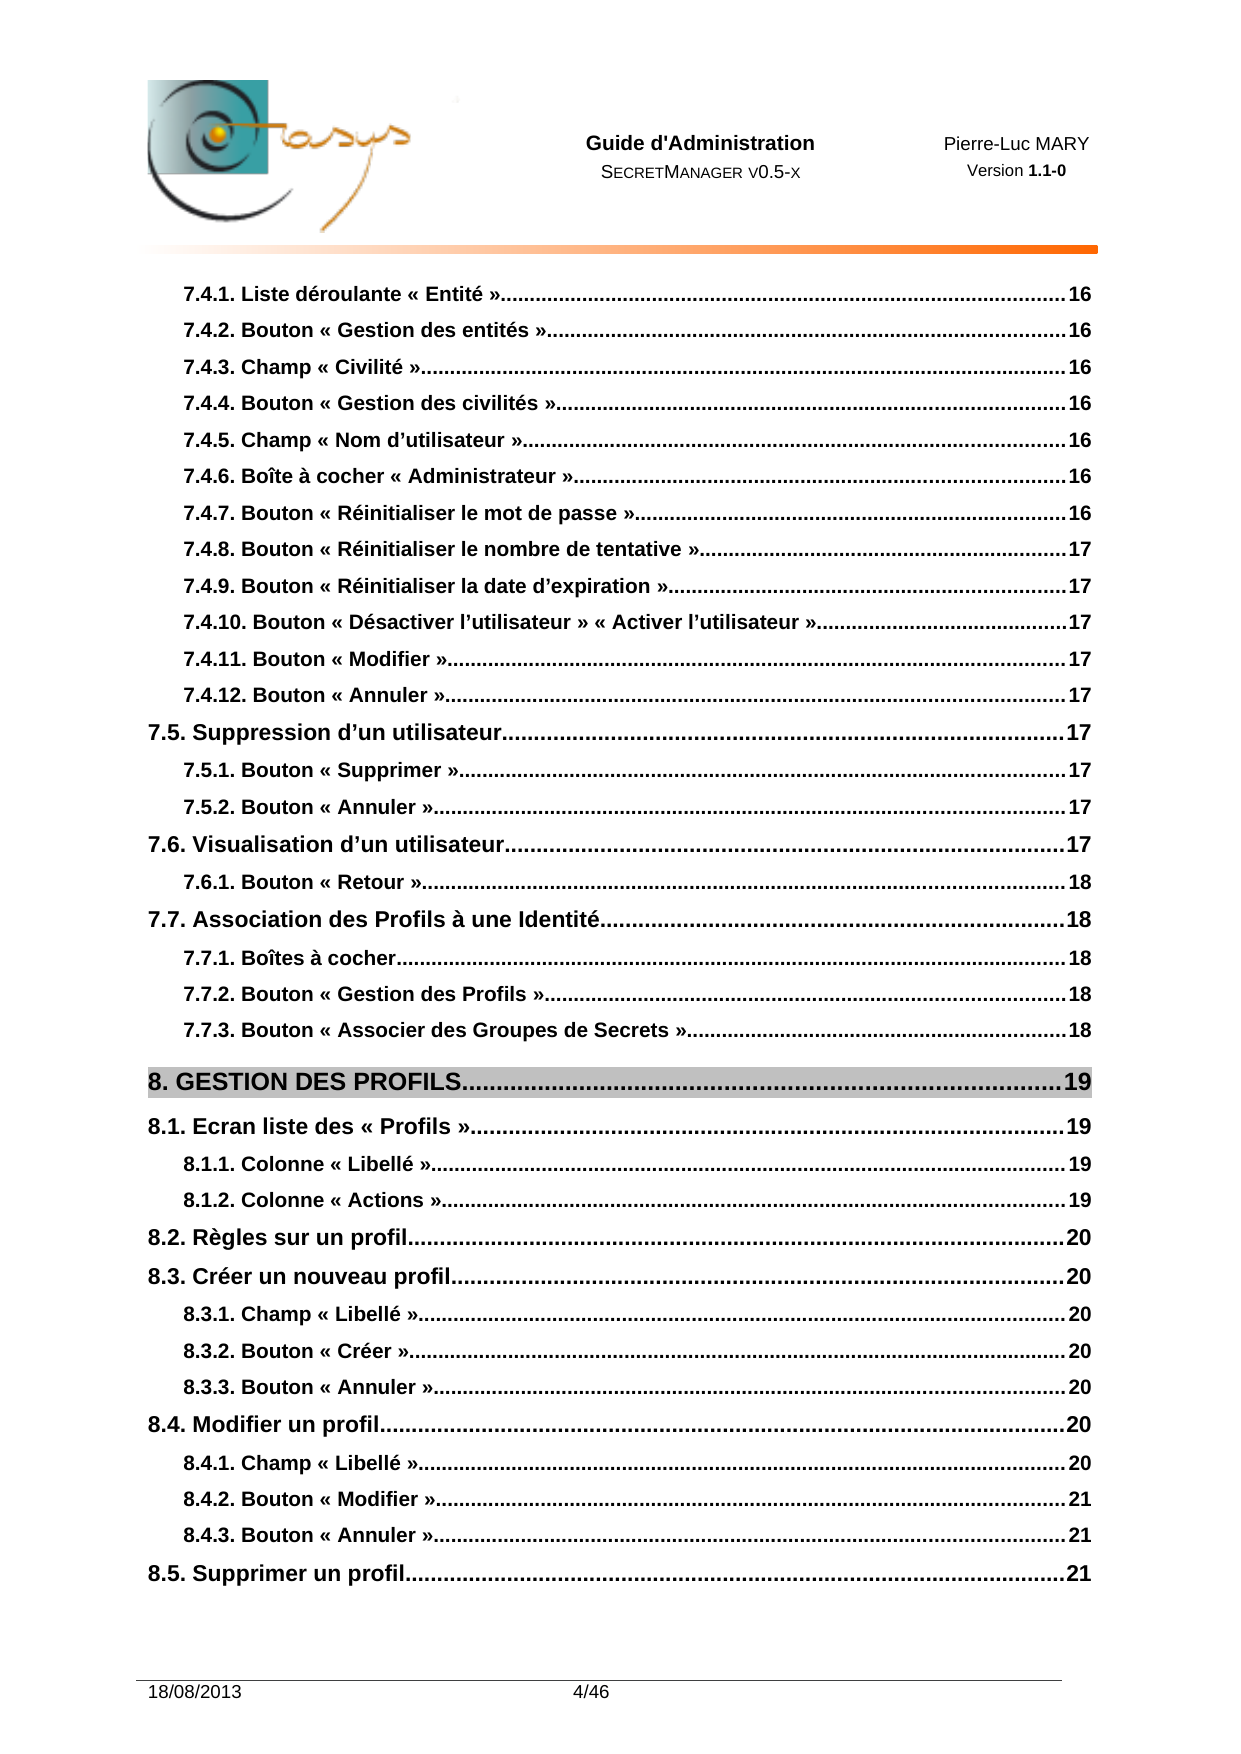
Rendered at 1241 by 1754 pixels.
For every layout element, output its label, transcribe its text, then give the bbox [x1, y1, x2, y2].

text 7.7.2. Bouton « Gestion des Profils » 18 [183, 982, 1092, 1006]
text 8.1. Ecran liste des « Profils » 19 [148, 1113, 1092, 1139]
text 8.1.1. Colonne « Libellé » 19 [183, 1151, 1092, 1175]
text 7.6. Visualisation d’un utilisateur 17 [148, 831, 1092, 857]
text 8.3.3. Bouton « Annuler » 20 [183, 1375, 1092, 1399]
text 7.4.12. Bouton « Annuler » 17 [183, 683, 1092, 707]
text 7.7.1. Boîtes à cocher 18 [183, 945, 1092, 969]
text 7.4.3. Champ « Civilité » 16 [183, 355, 1092, 379]
text 7.4.2. Bouton « Gestion des entités » 16 [183, 318, 1092, 342]
text 8.3.2. Bouton « Créer » 20 [183, 1338, 1092, 1362]
text 7.5.1. Bouton « Supprimer » 17 [183, 758, 1092, 782]
text 7.4.11. Bouton « Modifier » 17 [183, 646, 1092, 670]
text 8.4.3. Bouton « Annuler » 21 [183, 1523, 1092, 1547]
text 8.5. Supprimer un profil 21 [148, 1560, 1092, 1586]
text 7.4.5. Champ « Nom d’utilisateur » 16 [183, 428, 1092, 452]
text 7.4.8. Bouton « Réinitialiser le nombre de tentative » 17 [183, 537, 1092, 561]
picture [147, 80, 461, 233]
text 7.4.4. Bouton « Gestion des civilités » 16 [183, 391, 1092, 415]
text 8.3. Créer un nouveau profil 20 [148, 1263, 1092, 1289]
text 7.7.3. Bouton « Associer des Groupes de Secrets » 18 [183, 1018, 1092, 1042]
text 7.4.6. Boîte à cocher « Administrateur » 16 [183, 464, 1092, 488]
text 7.7. Association des Profils à une Identité 18 [148, 906, 1092, 933]
text 8.4.2. Bouton « Modifier » 21 [183, 1487, 1092, 1511]
text 7.6.1. Bouton « Retour » 18 [183, 870, 1092, 894]
text 8. Gestion des profils 19 [148, 1067, 1092, 1098]
text 7.4.9. Bouton « Réinitialiser la date d’expiration » 17 [183, 573, 1092, 597]
text 8.3.1. Champ « Libellé » 20 [183, 1302, 1092, 1326]
text 8.4. Modifier un profil 20 [148, 1411, 1092, 1438]
text 8.4.1. Champ « Libellé » 20 [183, 1450, 1092, 1474]
text 7.5. Suppression d’un utilisateur 17 [148, 719, 1092, 746]
text 7.4.10. Bouton « Désactiver l’utilisateur » « Activer l’utilisateur » 17 [183, 610, 1092, 634]
text 7.4.7. Bouton « Réinitialiser le mot de passe » 16 [183, 501, 1092, 524]
text 8.1.2. Colonne « Actions » 19 [183, 1188, 1092, 1212]
text 8.2. Règles sur un profil 20 [148, 1224, 1092, 1251]
text 7.5.2. Bouton « Annuler » 17 [183, 795, 1092, 819]
text 7.4.1. Liste déroulante « Entité » 16 [183, 282, 1092, 306]
